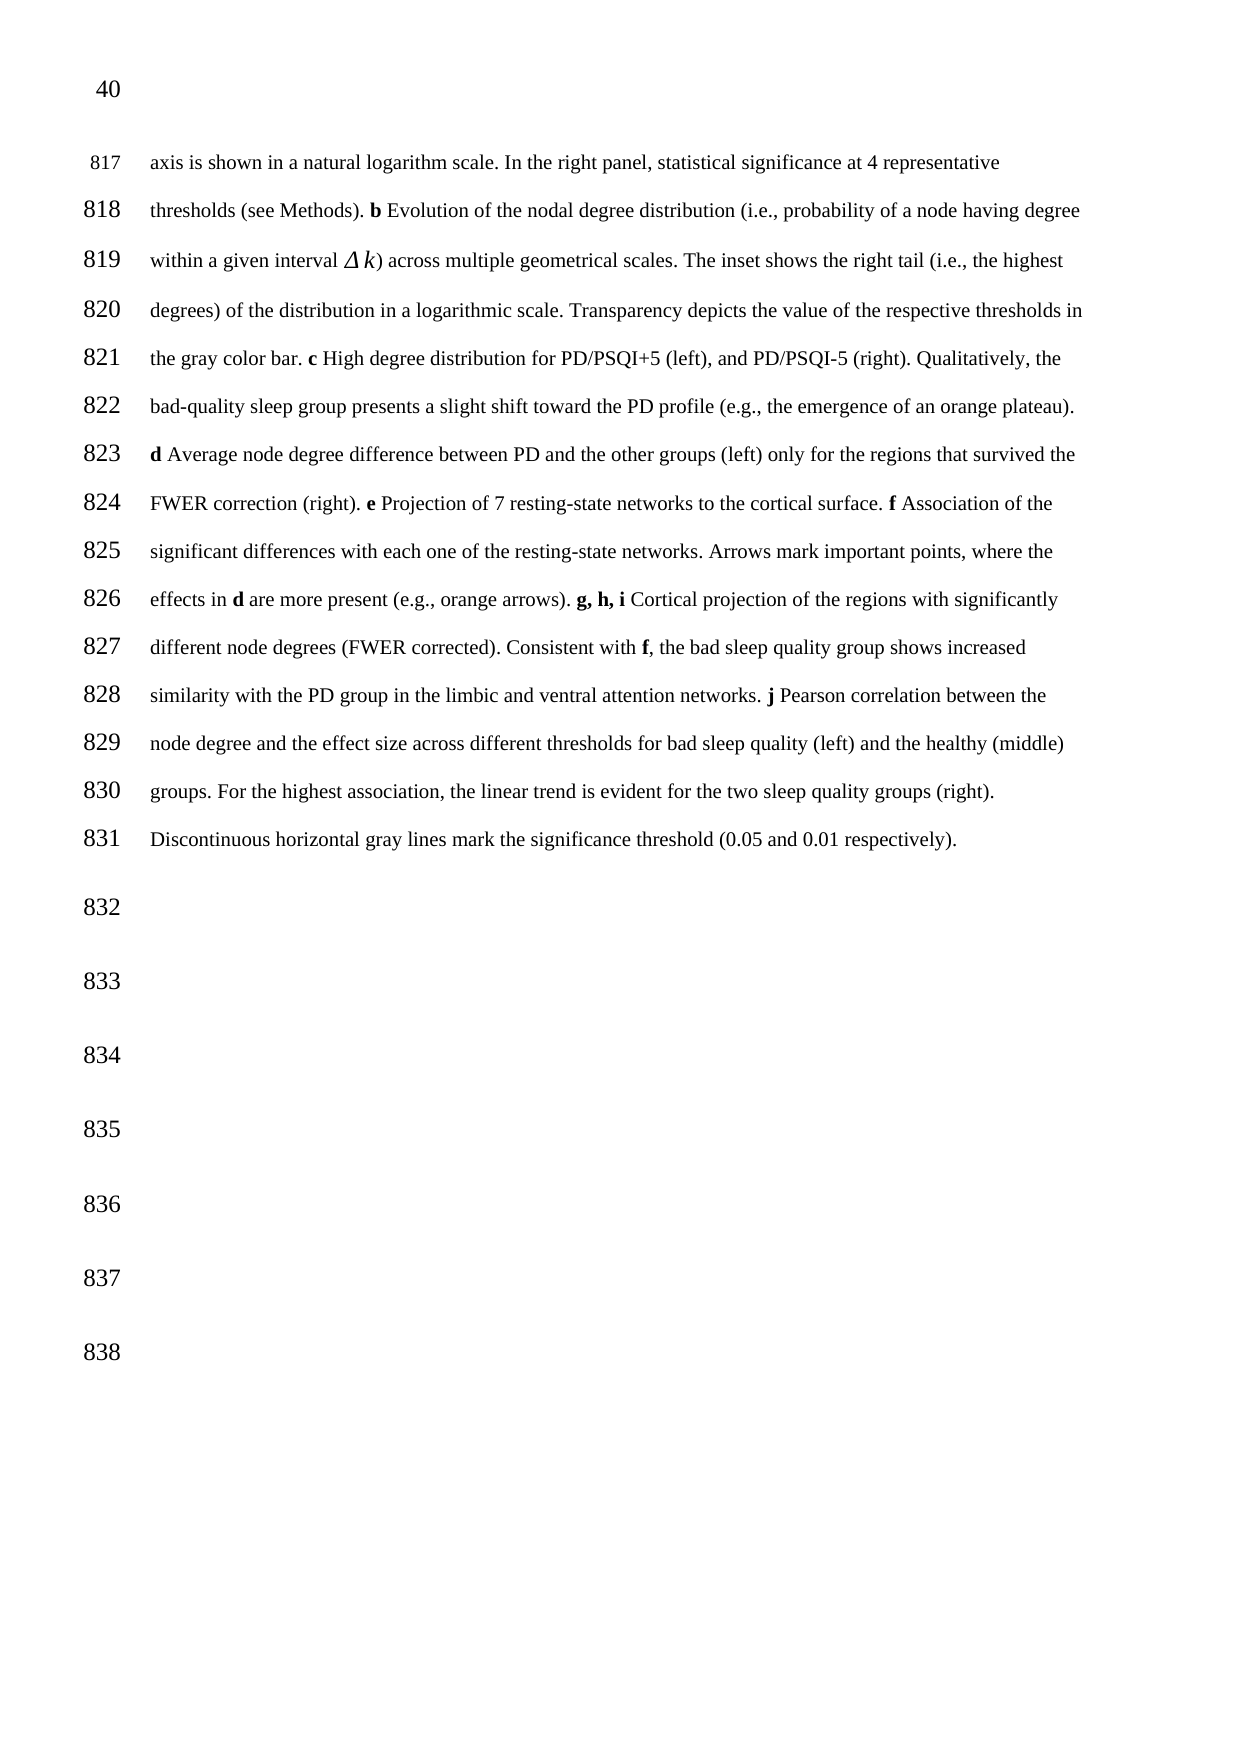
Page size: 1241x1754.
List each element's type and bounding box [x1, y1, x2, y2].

text [150, 150, 1090, 851]
